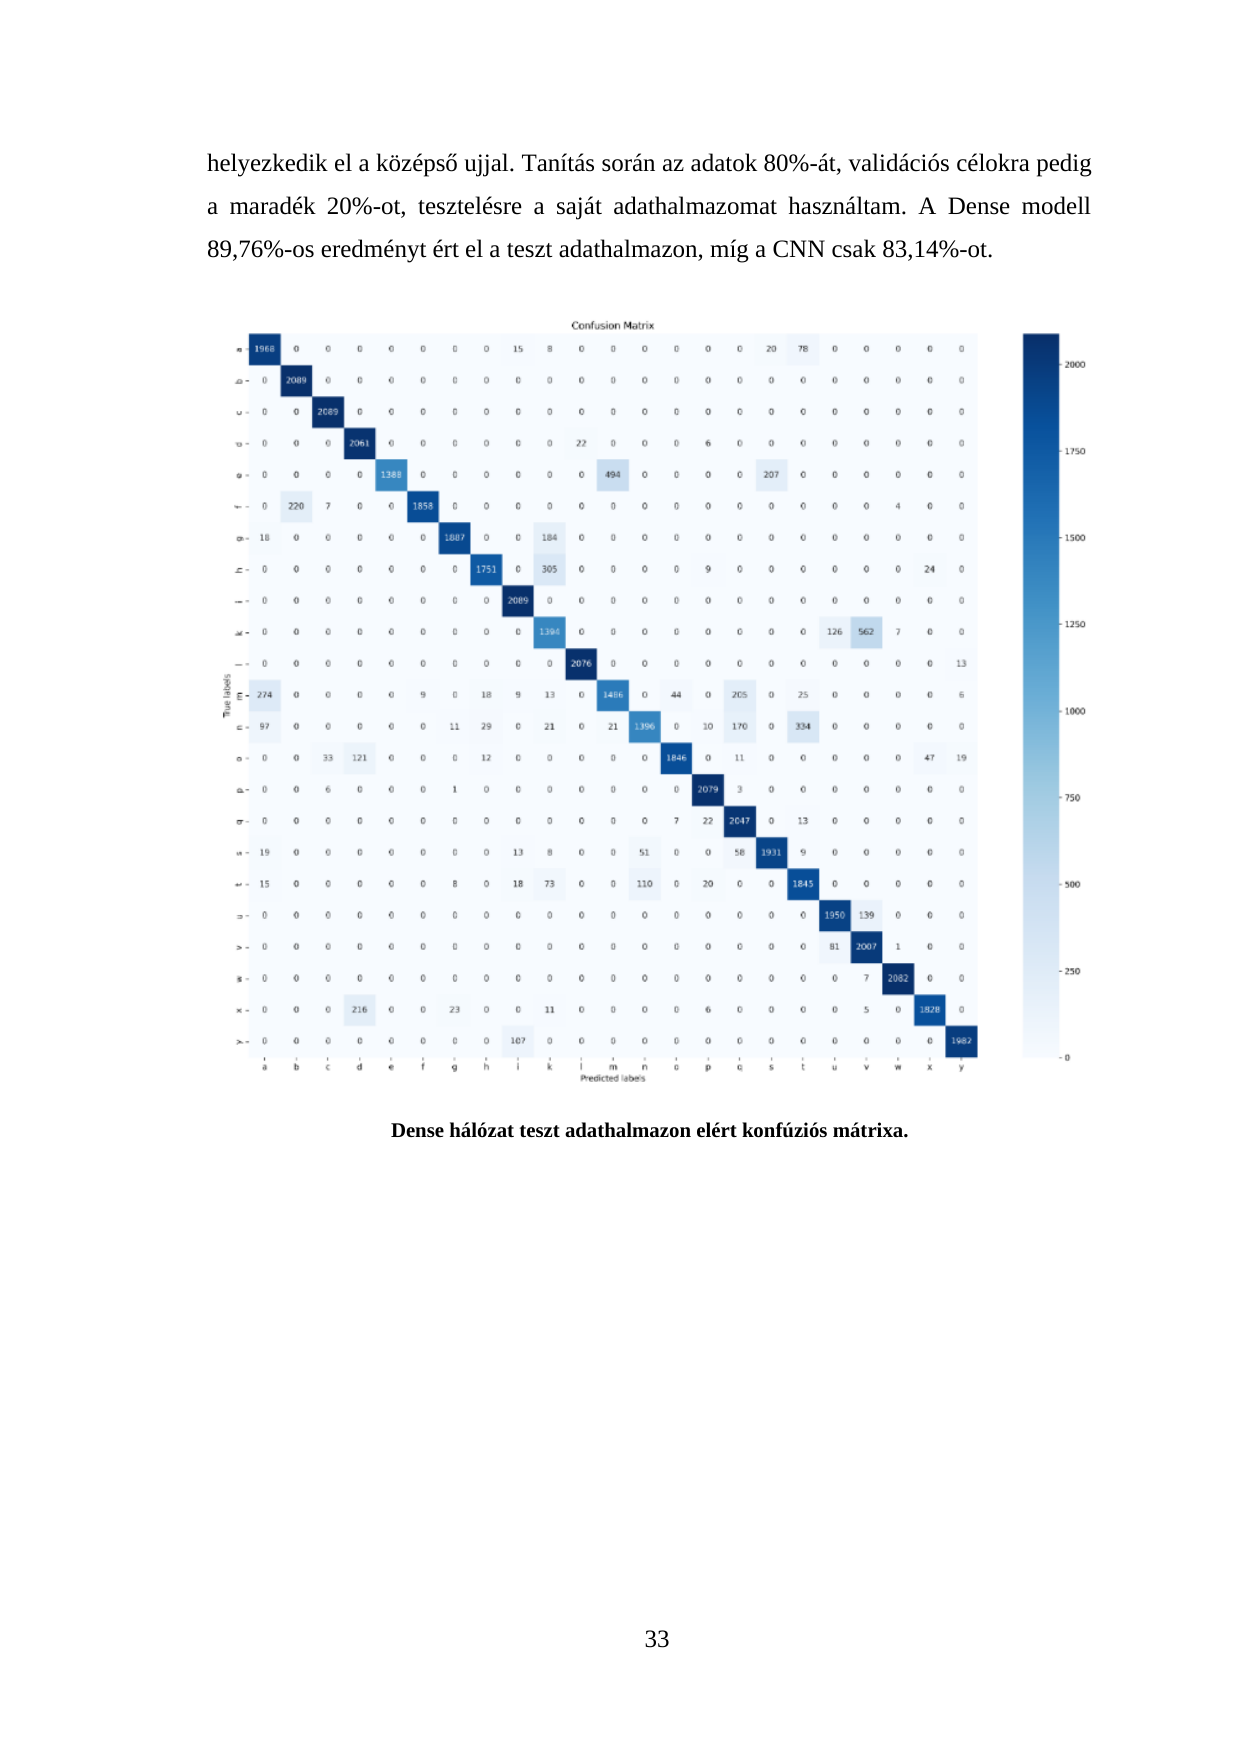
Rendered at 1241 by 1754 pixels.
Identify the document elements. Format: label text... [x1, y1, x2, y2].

picture [206, 302, 1103, 1106]
text Dense hálózat teszt adathalmazon elért konfúziós mátrixa. [207, 1118, 1092, 1142]
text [207, 148, 1092, 263]
